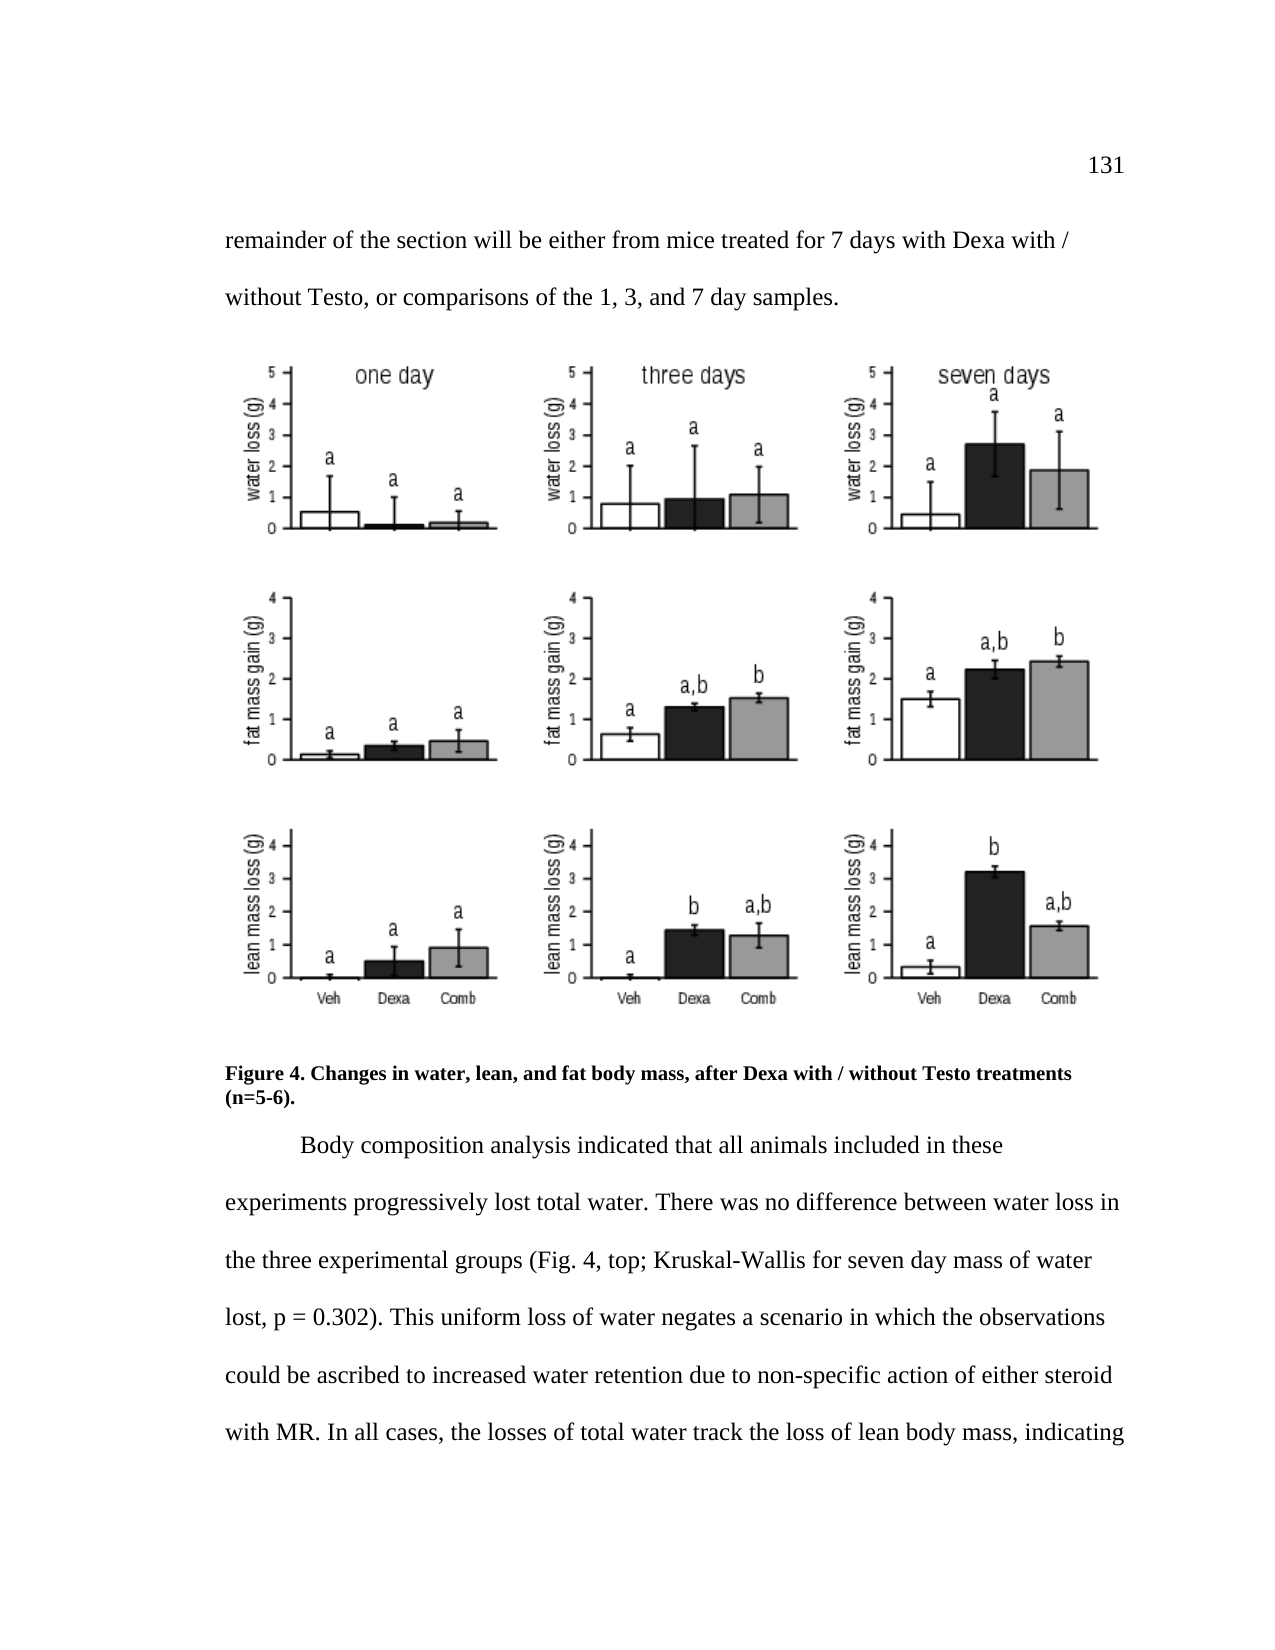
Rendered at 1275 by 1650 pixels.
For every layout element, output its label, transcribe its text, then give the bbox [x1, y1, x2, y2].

picture [225, 340, 1125, 1033]
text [225, 225, 1125, 311]
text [225, 1130, 1125, 1446]
text Figure 4. Changes in water, lean, and fat body mass, after Dexa with / without Testo treatments (n=5-6). [225, 1061, 1125, 1109]
